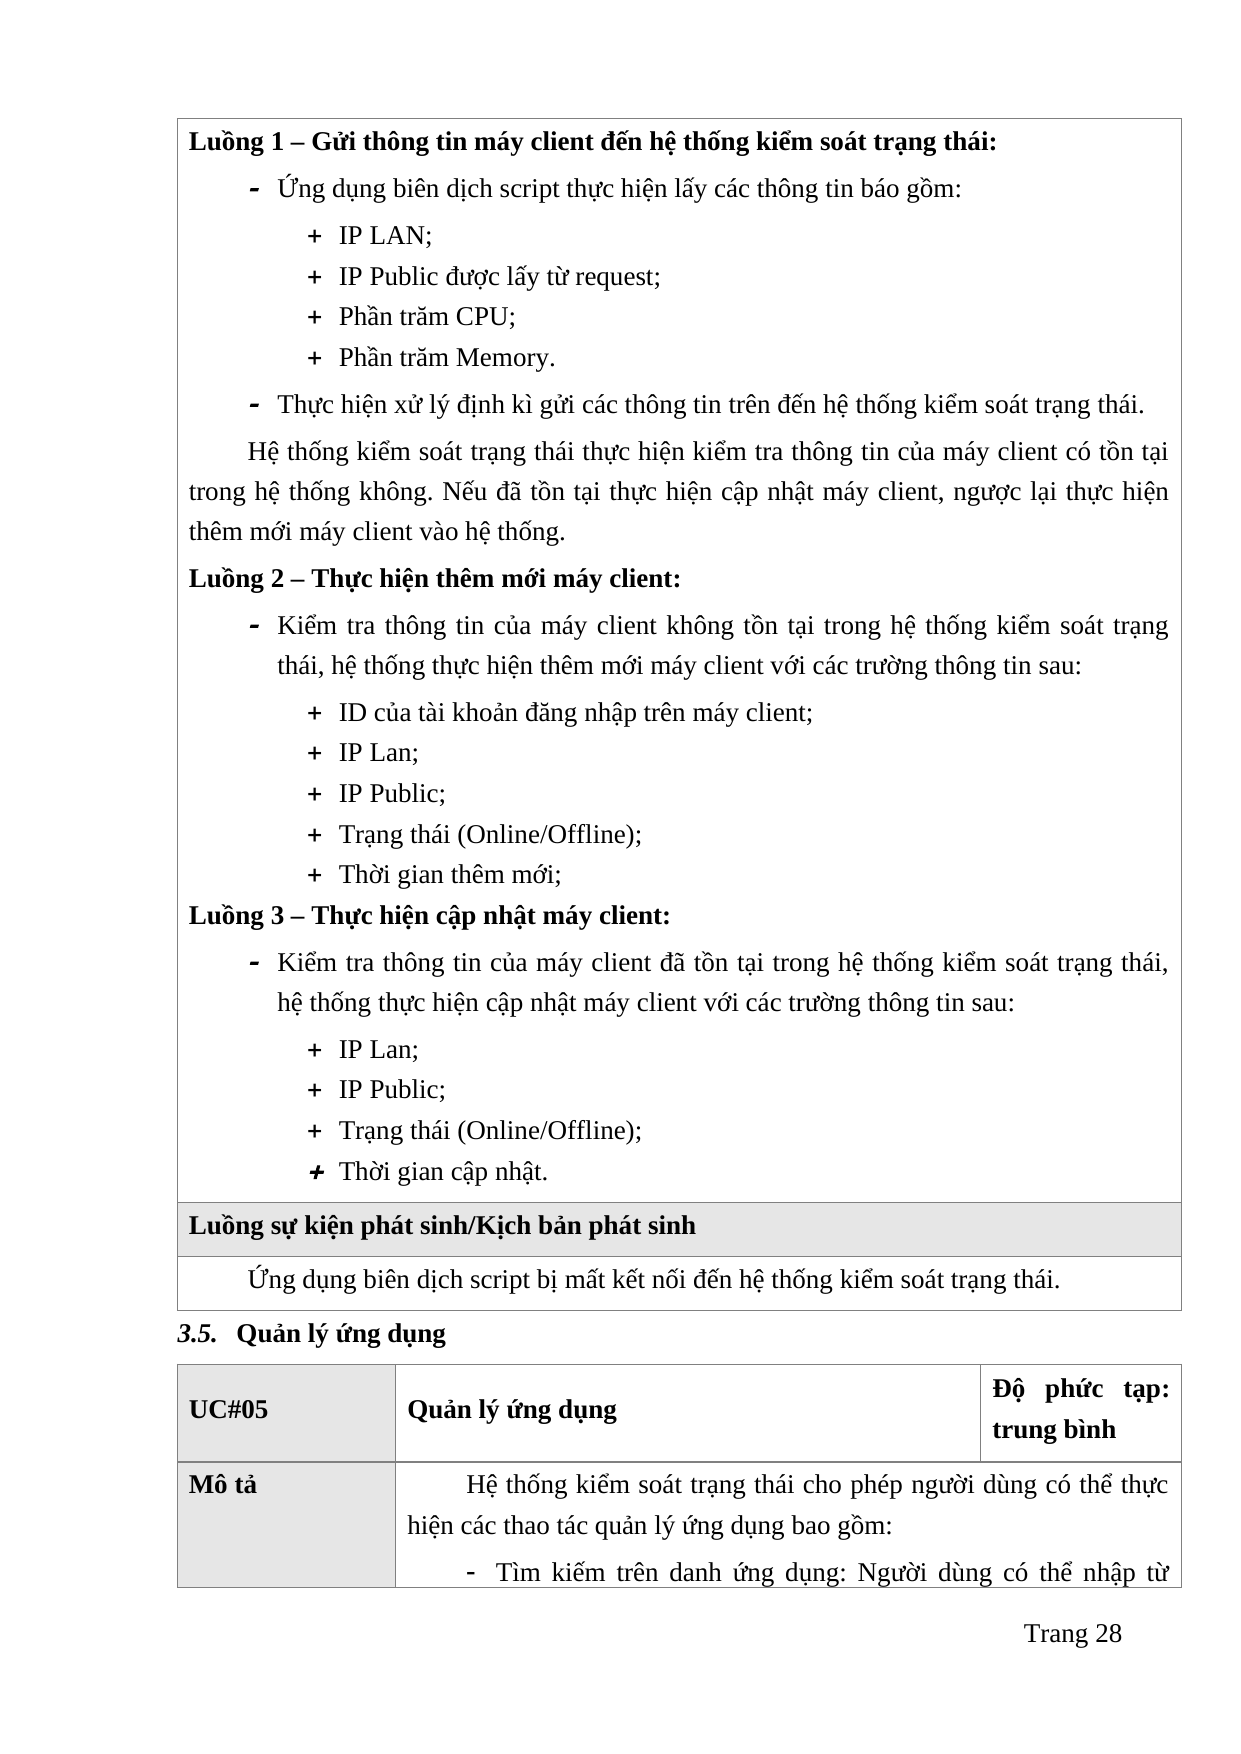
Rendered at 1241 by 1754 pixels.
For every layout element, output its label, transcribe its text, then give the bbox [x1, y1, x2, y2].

table_header Độ phức tạp: trung bình [981, 1365, 1181, 1461]
table_cell Ứng dụng biên dịch script bị mất kết nối đến hệ thống kiểm soát trạng thái. [178, 1257, 1181, 1309]
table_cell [396, 1463, 1181, 1587]
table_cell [178, 119, 1181, 1202]
table_header Quản lý ứng dụng [396, 1365, 980, 1461]
subtitle Quản lý ứng dụng [177, 1317, 1122, 1348]
table_cell Mô tả [178, 1463, 395, 1587]
table_cell Luồng sự kiện phát sinh/Kịch bản phát sinh [178, 1203, 1181, 1256]
table_header UC#05 [178, 1365, 395, 1461]
